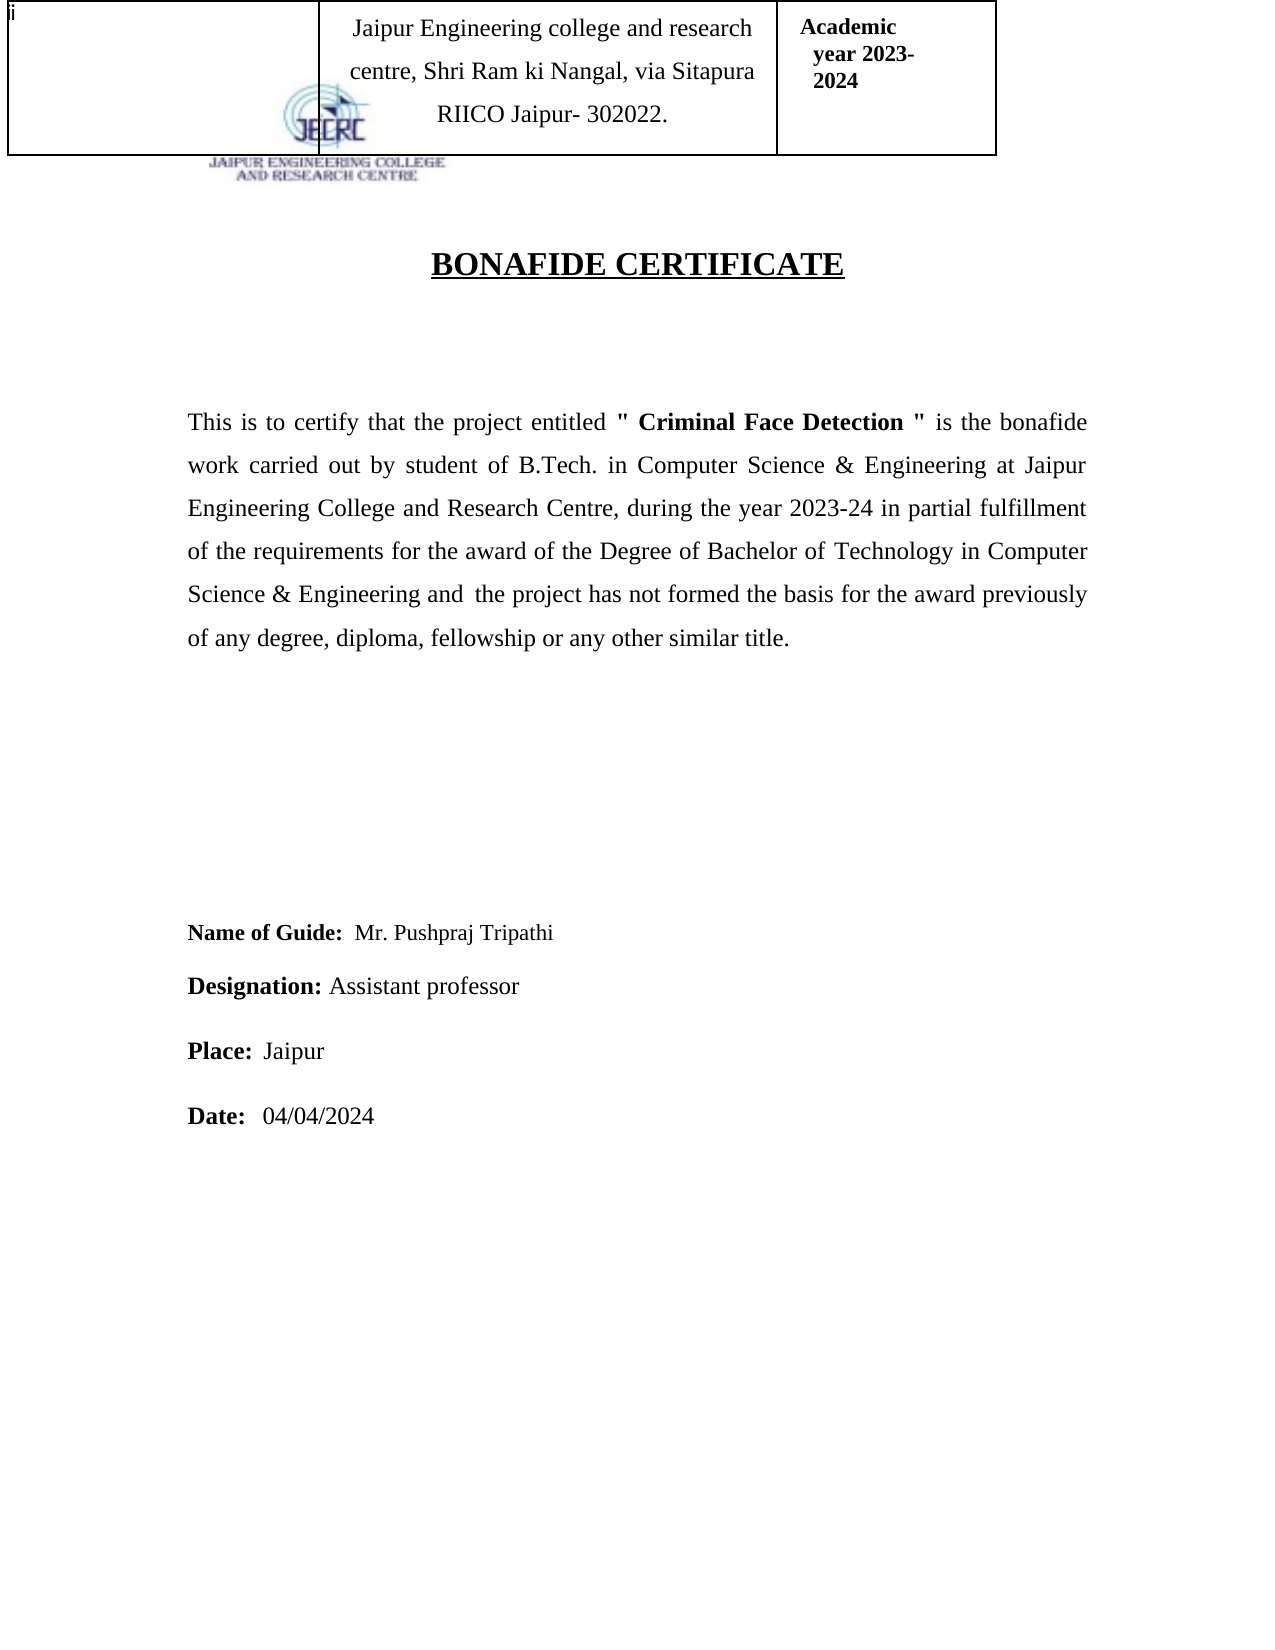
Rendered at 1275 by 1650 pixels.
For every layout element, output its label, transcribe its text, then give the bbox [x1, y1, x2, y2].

subtitle BONAFIDE CERTIFICATE [146, 244, 1129, 282]
picture [320, 77, 453, 154]
picture [208, 156, 453, 187]
list Name of Guide: Mr. Pushpraj Tripathi [187, 918, 1173, 945]
picture [208, 77, 318, 154]
text Date: 04/04/2024 [187, 1101, 1173, 1130]
picture [441, 107, 447, 114]
text This is to certify that the project entitled " Criminal Face Detection " is the bonafide work carried out by student of B.Tech. in Computer Science & Engineering at Jaipur Engineering College and Research Centre, during the year 2023-24 in partial fulfillment of the requirements for the award of the Degree of Bachelor of Technology in Computer Science & Engineering and the project has not formed the basis for the award previously of any degree, diploma, fellowship or any other similar title. [187, 407, 1088, 651]
text Designation: Assistant professor Place: Jaipur [187, 971, 520, 1065]
